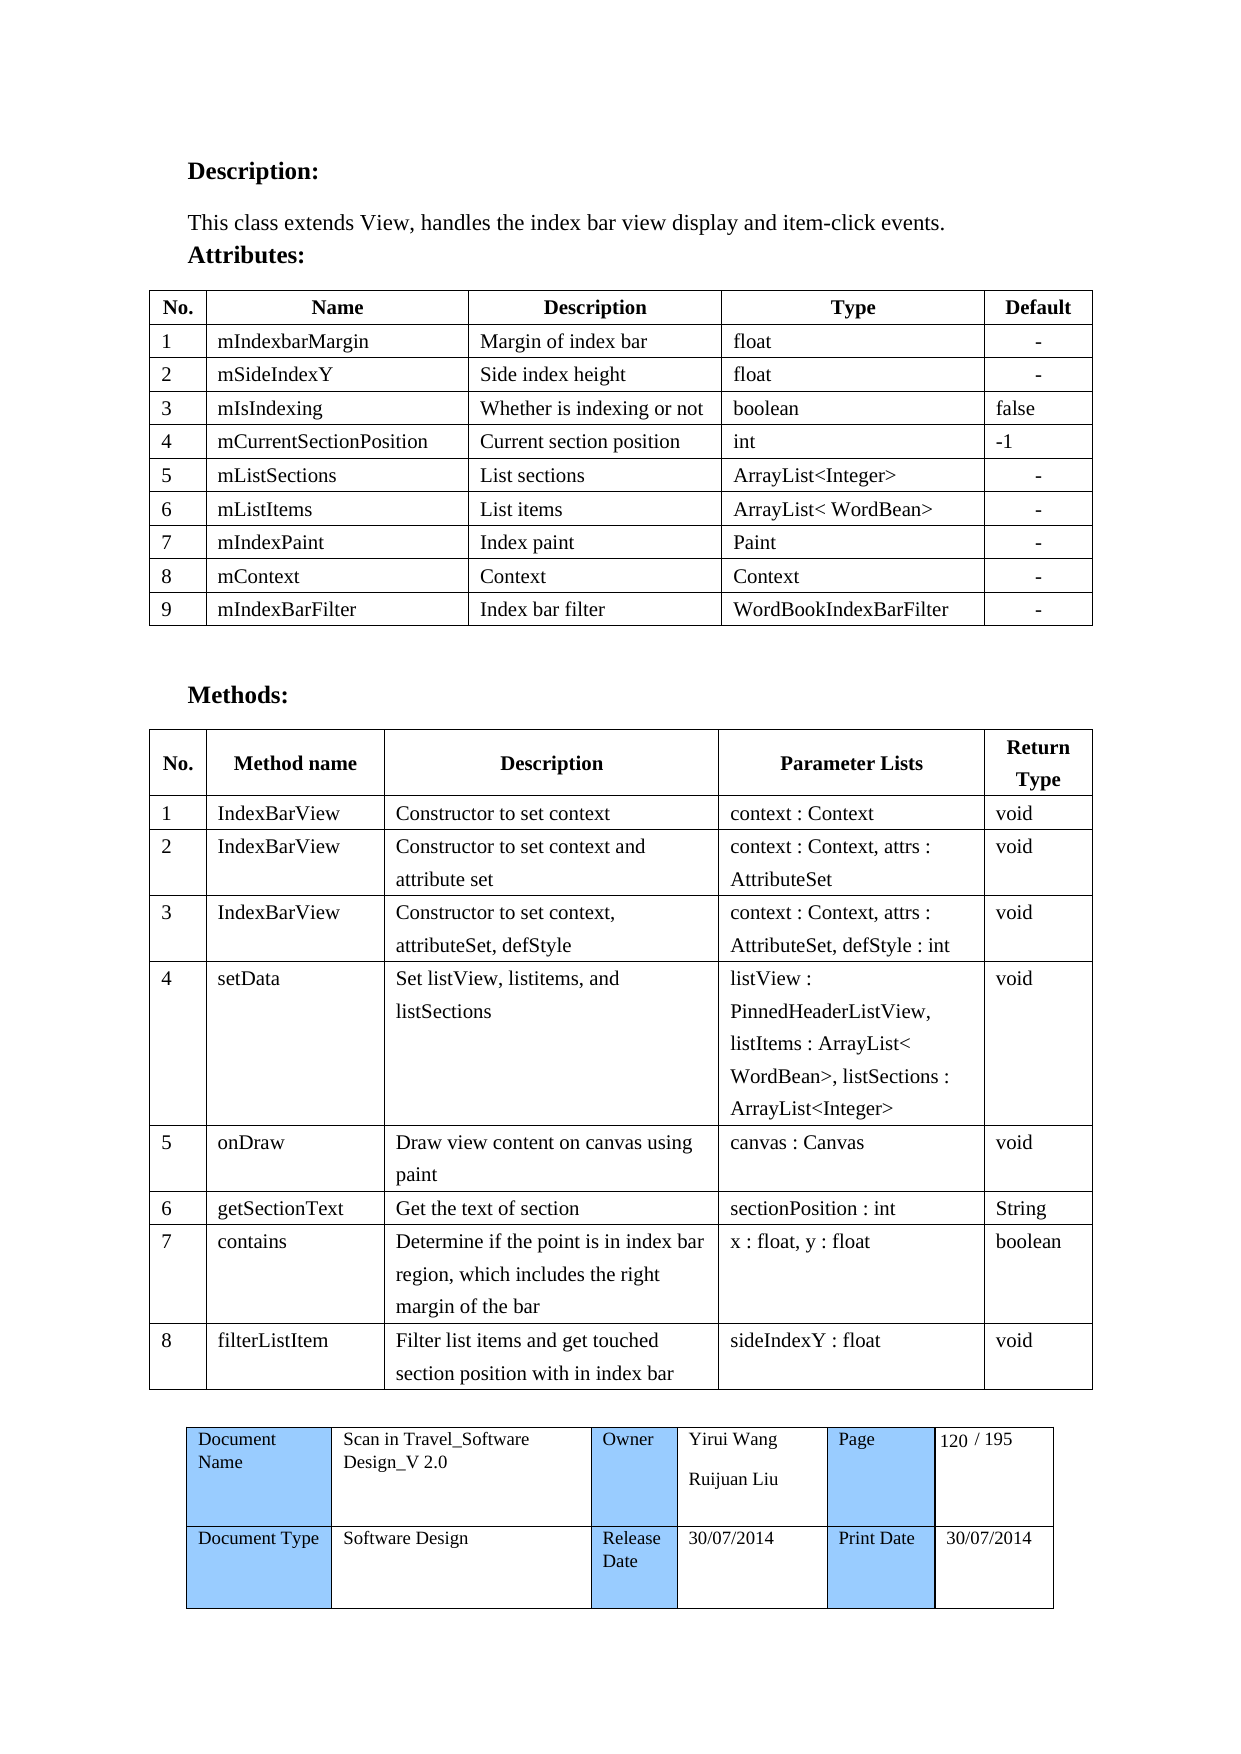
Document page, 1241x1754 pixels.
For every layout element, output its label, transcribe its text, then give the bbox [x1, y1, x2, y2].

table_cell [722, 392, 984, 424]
text This class extends View, handles the index bar view display and item-click events. [187, 206, 1053, 238]
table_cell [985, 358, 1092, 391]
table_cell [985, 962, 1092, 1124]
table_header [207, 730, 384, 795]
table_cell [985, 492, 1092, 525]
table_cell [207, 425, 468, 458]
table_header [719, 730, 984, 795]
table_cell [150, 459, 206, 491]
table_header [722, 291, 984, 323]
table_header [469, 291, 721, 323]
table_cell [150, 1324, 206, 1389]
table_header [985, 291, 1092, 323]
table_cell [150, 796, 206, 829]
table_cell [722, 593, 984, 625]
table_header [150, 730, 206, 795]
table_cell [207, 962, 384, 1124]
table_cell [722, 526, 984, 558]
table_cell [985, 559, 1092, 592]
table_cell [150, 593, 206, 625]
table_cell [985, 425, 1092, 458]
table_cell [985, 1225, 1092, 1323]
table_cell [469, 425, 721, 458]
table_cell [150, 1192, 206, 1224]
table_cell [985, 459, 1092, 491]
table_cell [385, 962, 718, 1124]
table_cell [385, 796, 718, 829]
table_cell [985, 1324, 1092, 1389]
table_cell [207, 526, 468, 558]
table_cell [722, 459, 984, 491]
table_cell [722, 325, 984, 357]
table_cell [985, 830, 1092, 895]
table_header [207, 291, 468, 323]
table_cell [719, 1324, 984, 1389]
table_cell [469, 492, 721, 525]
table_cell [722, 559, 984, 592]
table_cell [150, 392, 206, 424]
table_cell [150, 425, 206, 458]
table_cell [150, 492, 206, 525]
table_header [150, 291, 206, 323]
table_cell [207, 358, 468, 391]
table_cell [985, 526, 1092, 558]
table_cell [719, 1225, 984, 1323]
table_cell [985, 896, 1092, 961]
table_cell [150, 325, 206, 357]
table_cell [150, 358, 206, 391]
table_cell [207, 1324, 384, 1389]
text Attributes: [187, 238, 1053, 271]
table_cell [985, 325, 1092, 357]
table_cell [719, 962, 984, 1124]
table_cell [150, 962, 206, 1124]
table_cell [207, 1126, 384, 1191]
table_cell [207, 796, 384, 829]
text Methods: [187, 678, 1053, 710]
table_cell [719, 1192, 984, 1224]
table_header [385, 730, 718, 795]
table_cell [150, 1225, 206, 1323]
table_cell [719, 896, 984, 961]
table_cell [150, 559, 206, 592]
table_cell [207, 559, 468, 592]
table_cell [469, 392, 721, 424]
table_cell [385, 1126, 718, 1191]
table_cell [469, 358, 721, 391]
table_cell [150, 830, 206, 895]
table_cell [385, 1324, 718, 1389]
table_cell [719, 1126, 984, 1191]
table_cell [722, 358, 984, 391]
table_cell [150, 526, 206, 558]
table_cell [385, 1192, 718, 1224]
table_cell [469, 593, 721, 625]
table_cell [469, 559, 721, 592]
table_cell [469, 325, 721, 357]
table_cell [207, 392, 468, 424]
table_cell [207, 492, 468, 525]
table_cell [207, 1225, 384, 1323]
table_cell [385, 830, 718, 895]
text Description: [187, 154, 1053, 187]
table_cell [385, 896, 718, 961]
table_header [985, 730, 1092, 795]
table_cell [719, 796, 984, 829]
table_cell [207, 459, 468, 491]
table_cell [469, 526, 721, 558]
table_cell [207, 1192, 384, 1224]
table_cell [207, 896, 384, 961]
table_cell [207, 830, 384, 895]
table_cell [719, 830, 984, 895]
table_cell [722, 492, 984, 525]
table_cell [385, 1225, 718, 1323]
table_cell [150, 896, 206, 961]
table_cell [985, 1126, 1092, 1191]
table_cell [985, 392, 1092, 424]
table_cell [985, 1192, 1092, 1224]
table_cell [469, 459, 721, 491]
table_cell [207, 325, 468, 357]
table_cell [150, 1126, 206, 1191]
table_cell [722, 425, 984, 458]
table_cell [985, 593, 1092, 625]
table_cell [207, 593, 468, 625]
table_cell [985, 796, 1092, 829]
